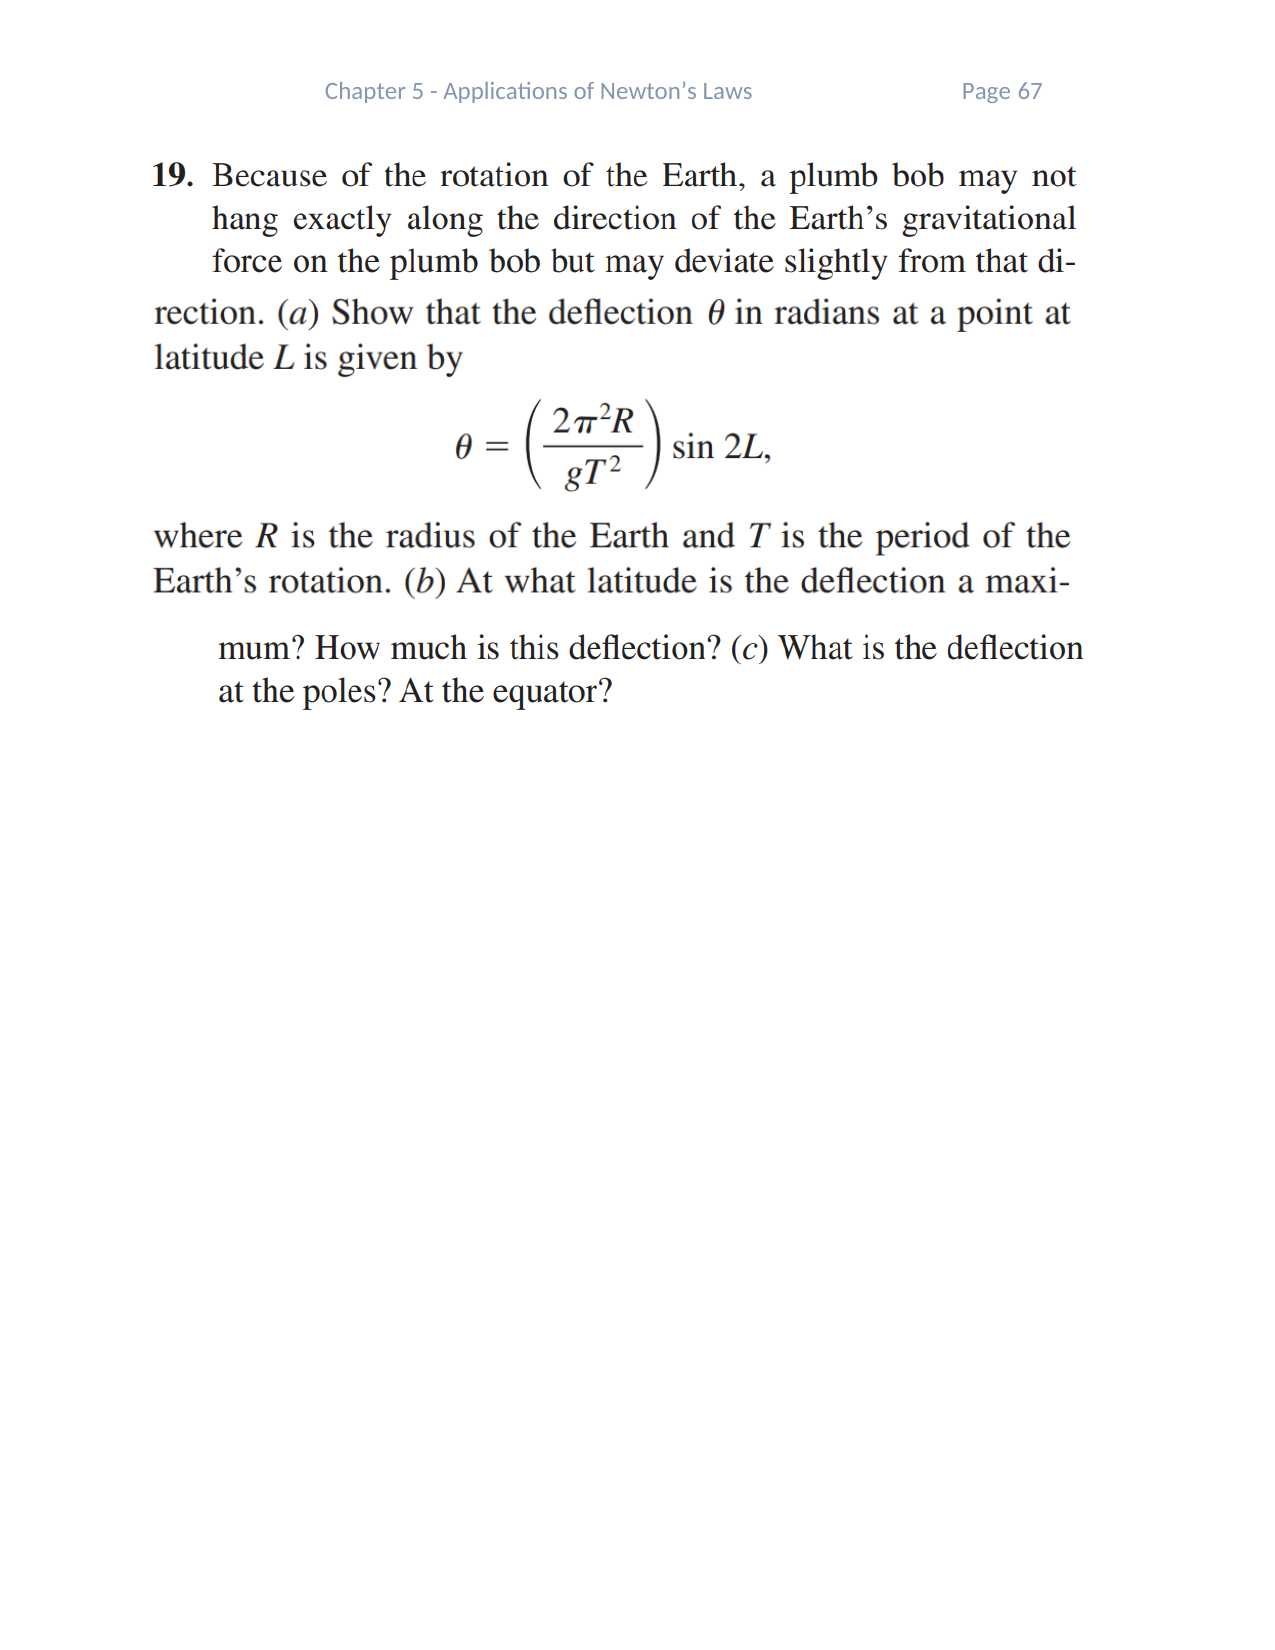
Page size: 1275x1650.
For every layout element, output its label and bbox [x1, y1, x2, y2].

picture [135, 292, 1110, 615]
picture [135, 617, 1110, 711]
picture [135, 150, 1110, 290]
